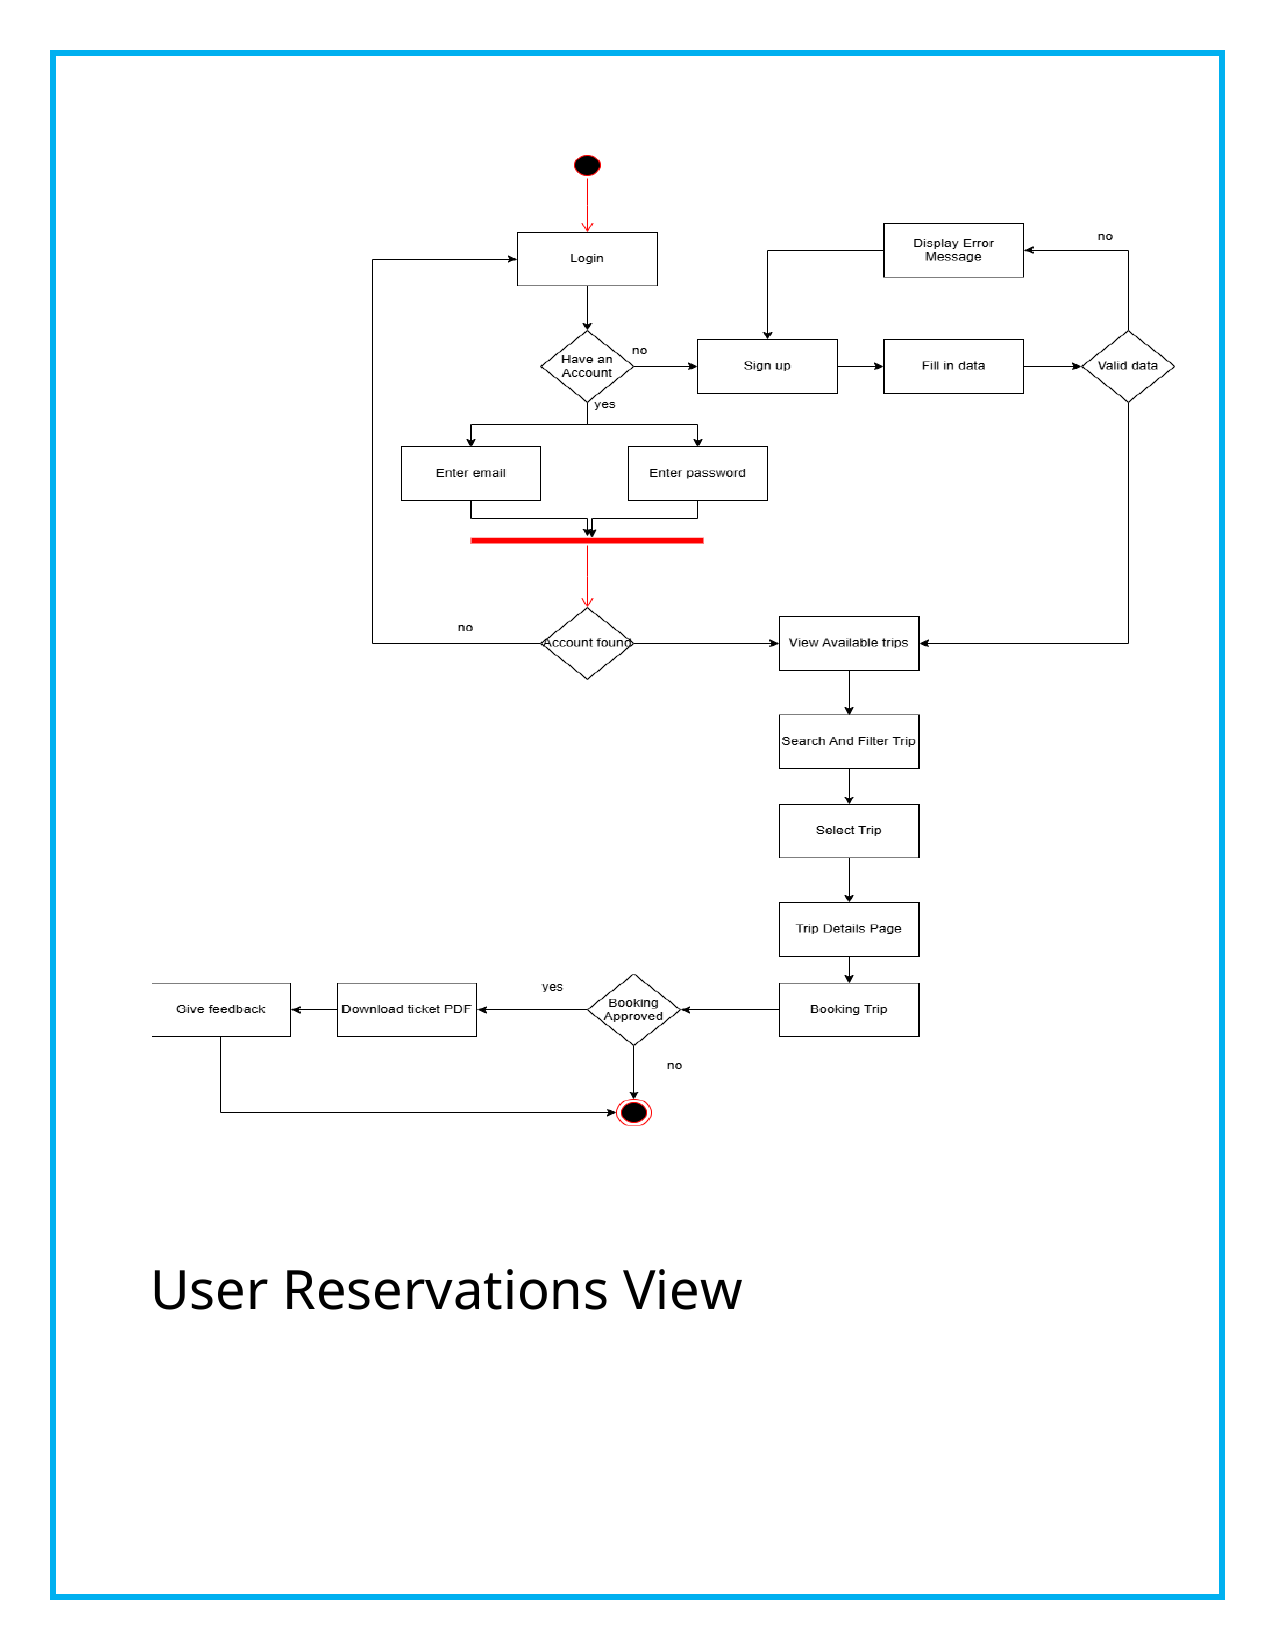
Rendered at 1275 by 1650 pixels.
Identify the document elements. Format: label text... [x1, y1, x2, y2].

text User Reservations View [150, 1252, 1125, 1326]
picture [152, 152, 1175, 1126]
